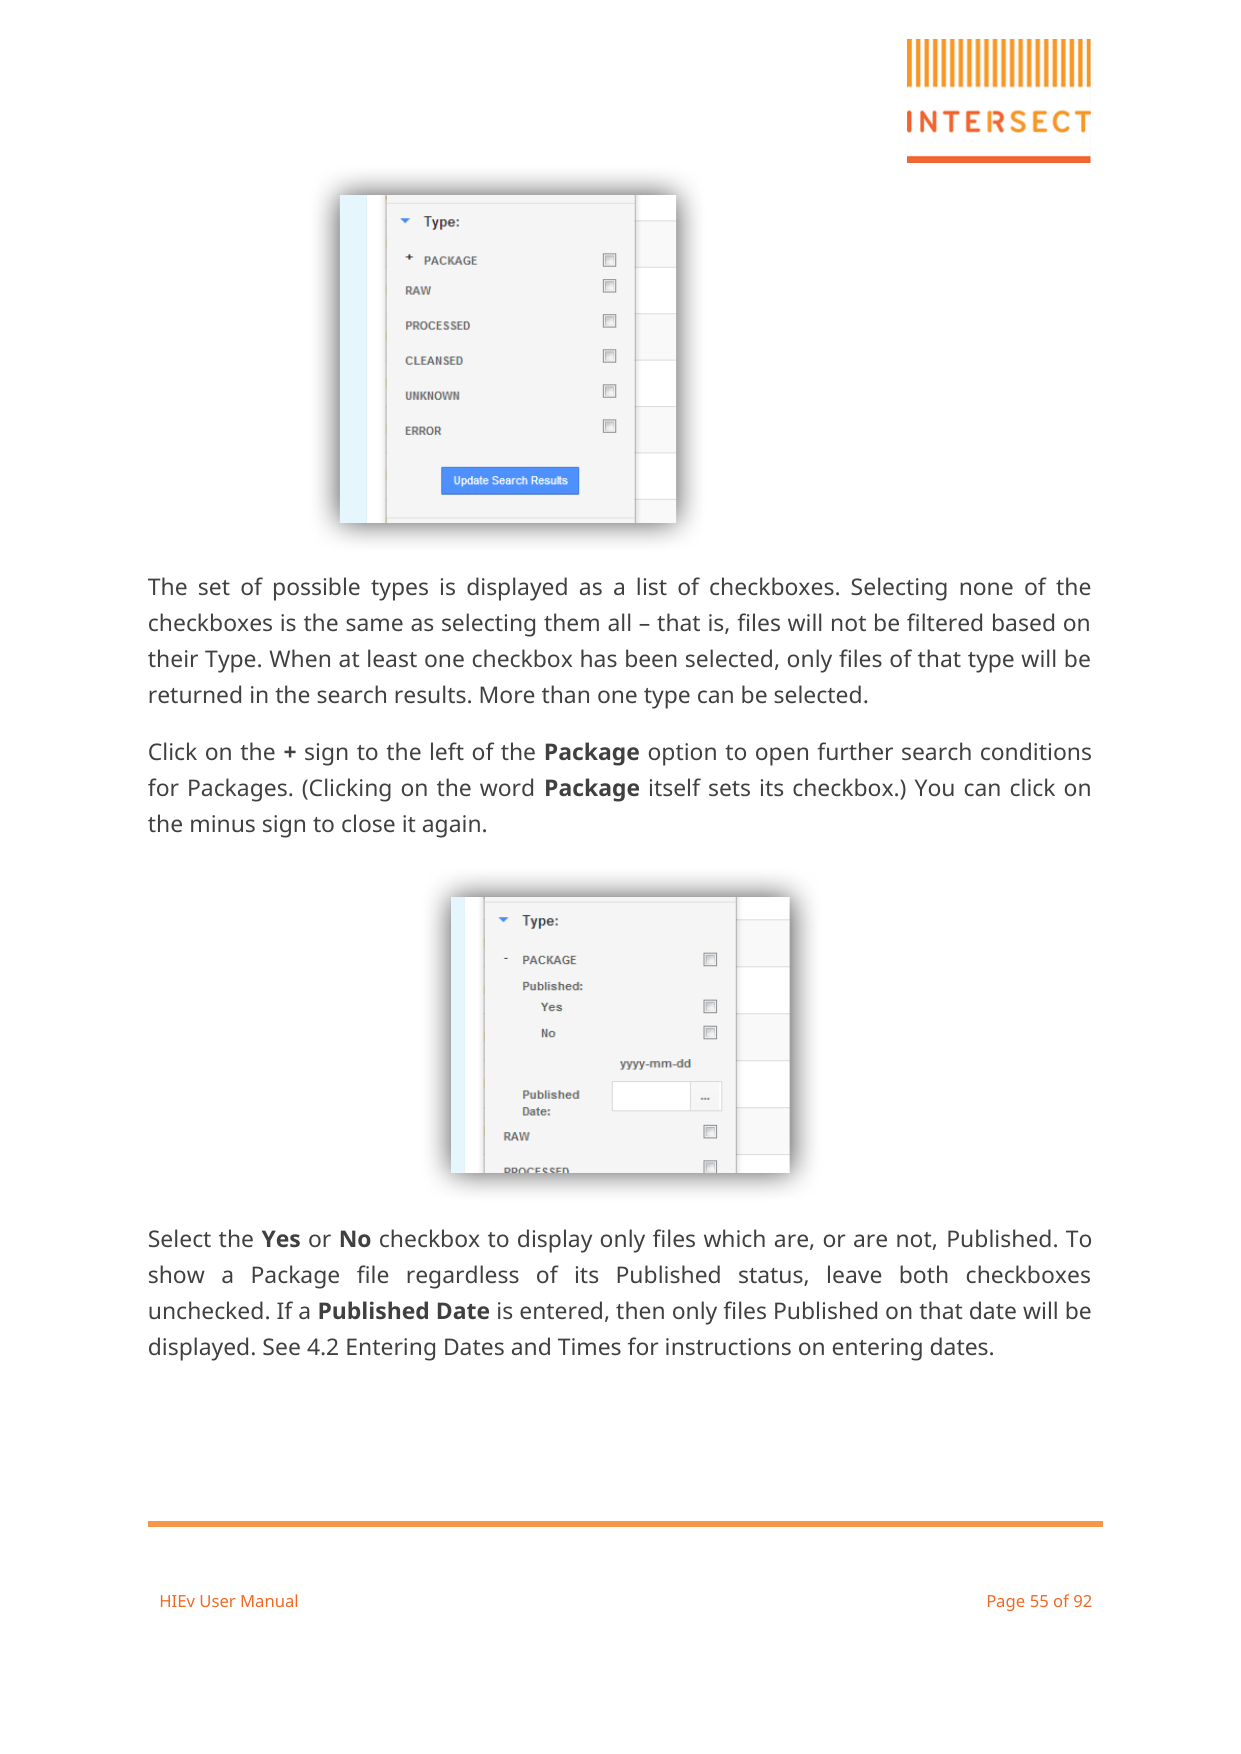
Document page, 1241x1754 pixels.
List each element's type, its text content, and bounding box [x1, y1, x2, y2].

text Click on the + sign to the left of the Package option to open further search conditions for Packages. (Clicking on the word Package itself sets its checkbox.) You can click on the minus sign to close it again. [148, 736, 1092, 839]
picture [905, 37, 1093, 165]
picture [451, 897, 790, 1173]
text The set of possible types is displayed as a list of checkboxes. Selecting none of the checkboxes is the same as selecting them all – that is, files will not be filtered based on their Type. When at least one checkbox has been selected, only files of that type will be returned in the search results. More than one type can be selected. [148, 571, 1092, 710]
text Select the Yes or No checkbox to display only files which are, or are not, Published. To show a Package file regardless of its Published status, leave both checkboxes unchecked. If a Published Date is entered, then only files Published on that date will be displayed. See 4.2 Entering Dates and Times for instructions on entering dates. [148, 1223, 1092, 1362]
picture [339, 195, 677, 523]
